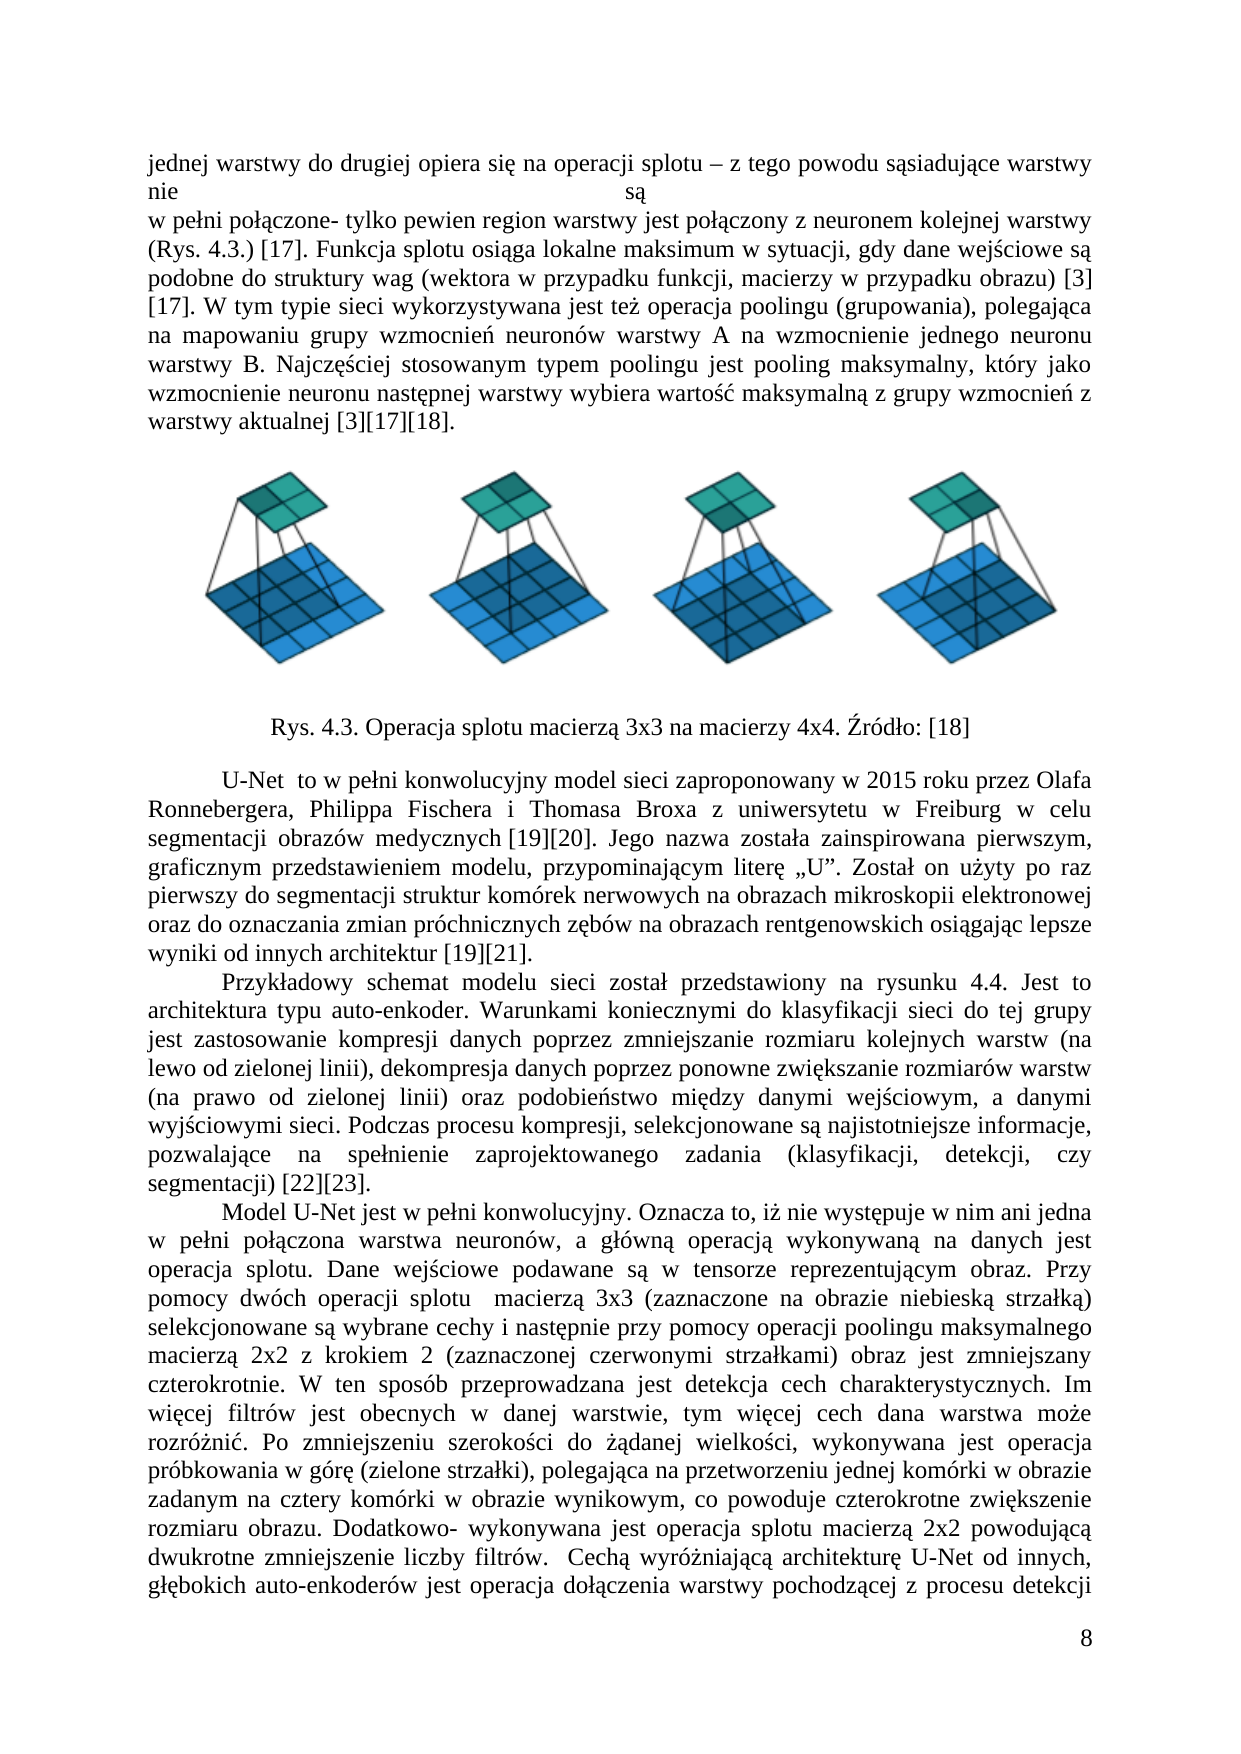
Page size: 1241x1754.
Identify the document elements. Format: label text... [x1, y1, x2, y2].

text U-Net to w pełni konwolucyjny model sieci zaproponowany w 2015 roku przez Olafa Ronnebergera, Philippa Fischera i Thomasa Broxa z uniwersytetu w Freiburg w celu segmentacji obrazów medycznych [19][20]. Jego nazwa została zainspirowana pierwszym, graficznym przedstawieniem modelu, przypominającym literę „U”. Został on użyty po raz pierwszy do segmentacji struktur komórek nerwowych na obrazach mikroskopii elektronowej oraz do oznaczania zmian próchnicznych zębów na obrazach rentgenowskich osiągając lepsze wyniki od innych architektur [19][21]. [148, 765, 1093, 967]
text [148, 1197, 1093, 1599]
text Przykładowy schemat modelu sieci został przedstawiony na rysunku 4.4. Jest to architektura typu auto-enkoder. Warunkami koniecznymi do klasyfikacji sieci do tej grupy jest zastosowanie kompresji danych poprzez zmniejszanie rozmiaru kolejnych warstw (na lewo od zielonej linii), dekompresja danych poprzez ponowne zwiększanie rozmiarów warstw (na prawo od zielonej linii) oraz podobieństwo między danymi wejściowym, a danymi wyjściowymi sieci. Podczas procesu kompresji, selekcjonowane są najistotniejsze informacje, pozwalające na spełnienie zaprojektowanego zadania (klasyfikacji, detekcji, czy segmentacji) [22][23]. [148, 967, 1093, 1197]
picture [151, 460, 1089, 687]
subtitle Rys. 4.3. Operacja splotu macierzą 3x3 na macierzy 4x4. Źródło: [18] [148, 712, 1093, 740]
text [148, 148, 1093, 435]
